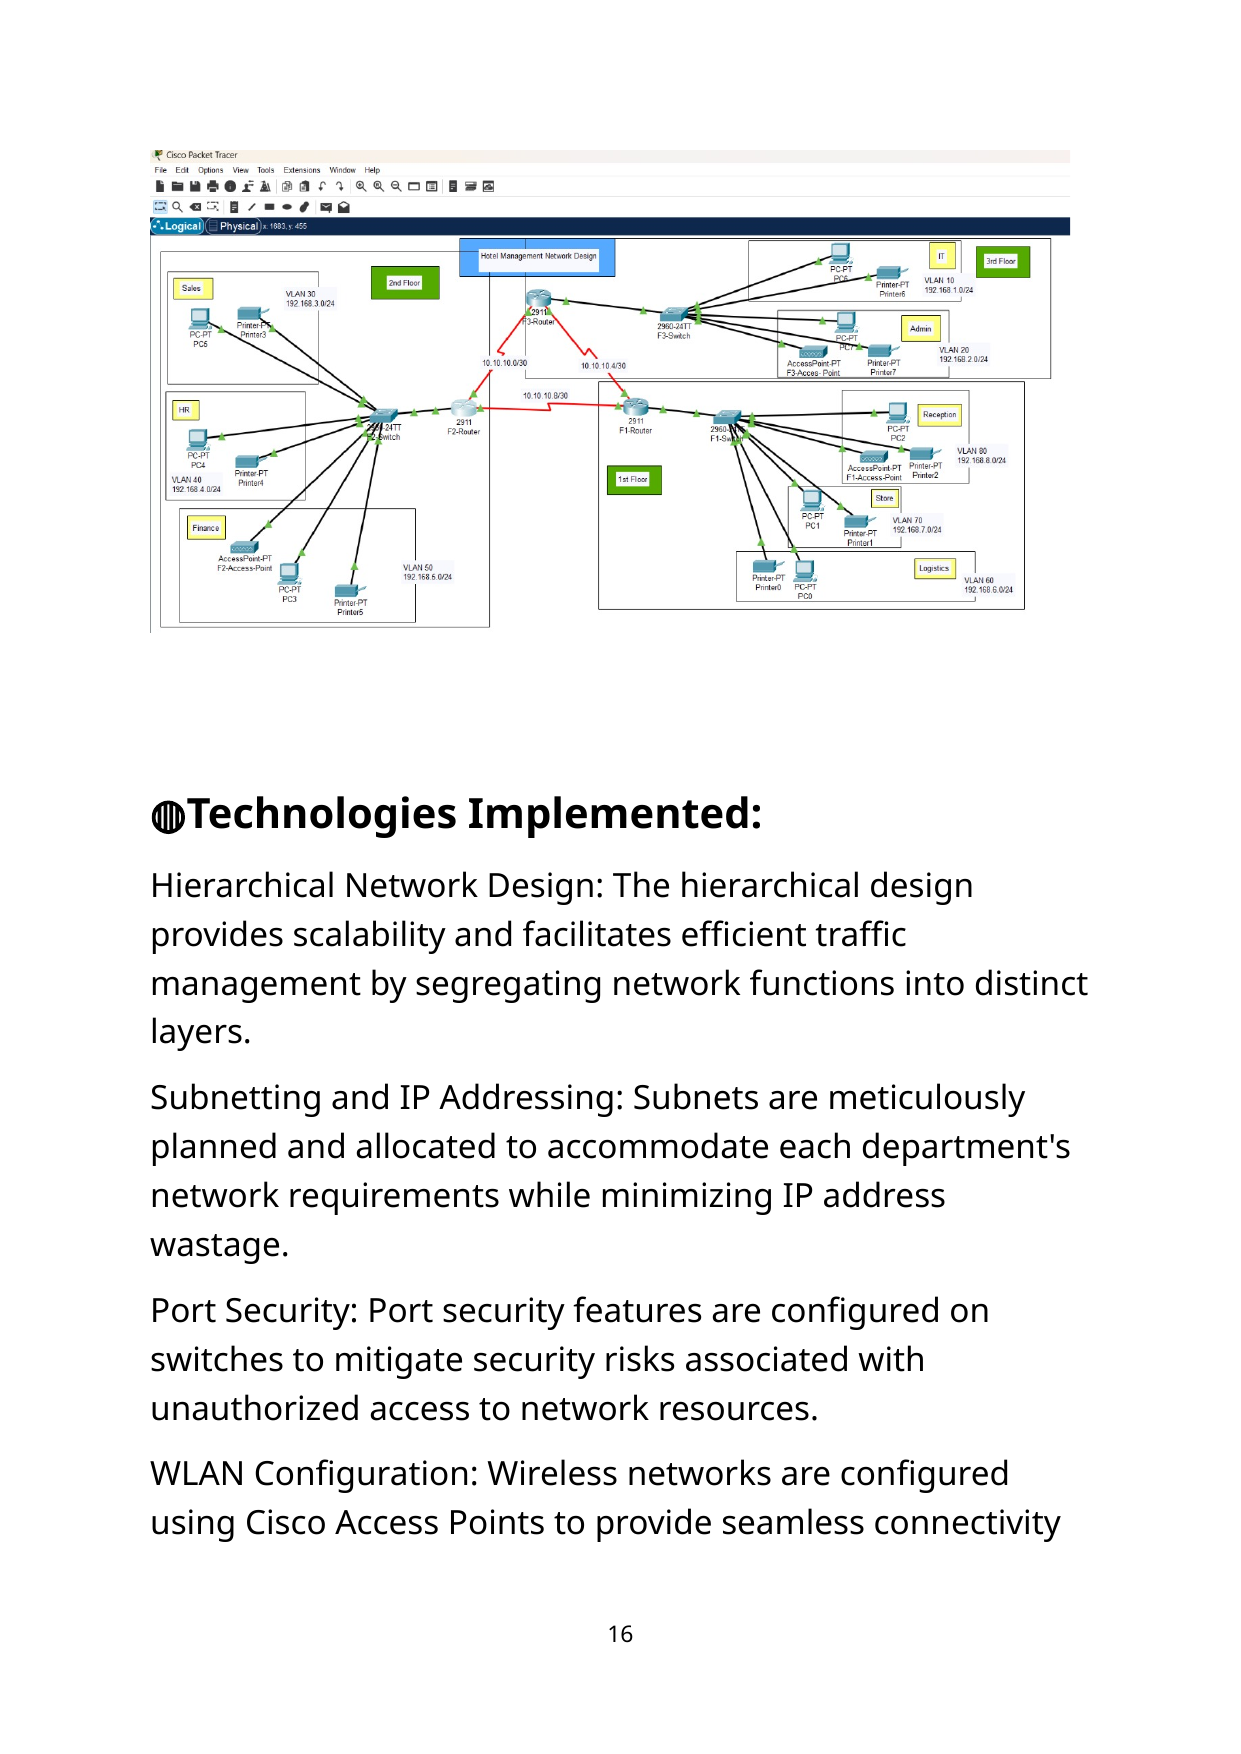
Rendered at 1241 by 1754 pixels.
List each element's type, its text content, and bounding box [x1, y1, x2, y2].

text Hierarchical Network Design: The hierarchical design provides scalability and facilitates efficient traffic management by segregating network functions into distinct layers. [150, 861, 1090, 1054]
text Port Security: Port security features are configured on switches to mitigate security risks associated with unauthorized access to network resources. [150, 1286, 1090, 1430]
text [150, 1450, 1090, 1544]
text Subnetting and IP Addressing: Subnets are meticulously planned and allocated to accommodate each department's network requirements while minimizing IP address wastage. [150, 1074, 1090, 1266]
picture [150, 150, 1071, 633]
text ◍Technologies Implemented: [150, 783, 1090, 840]
